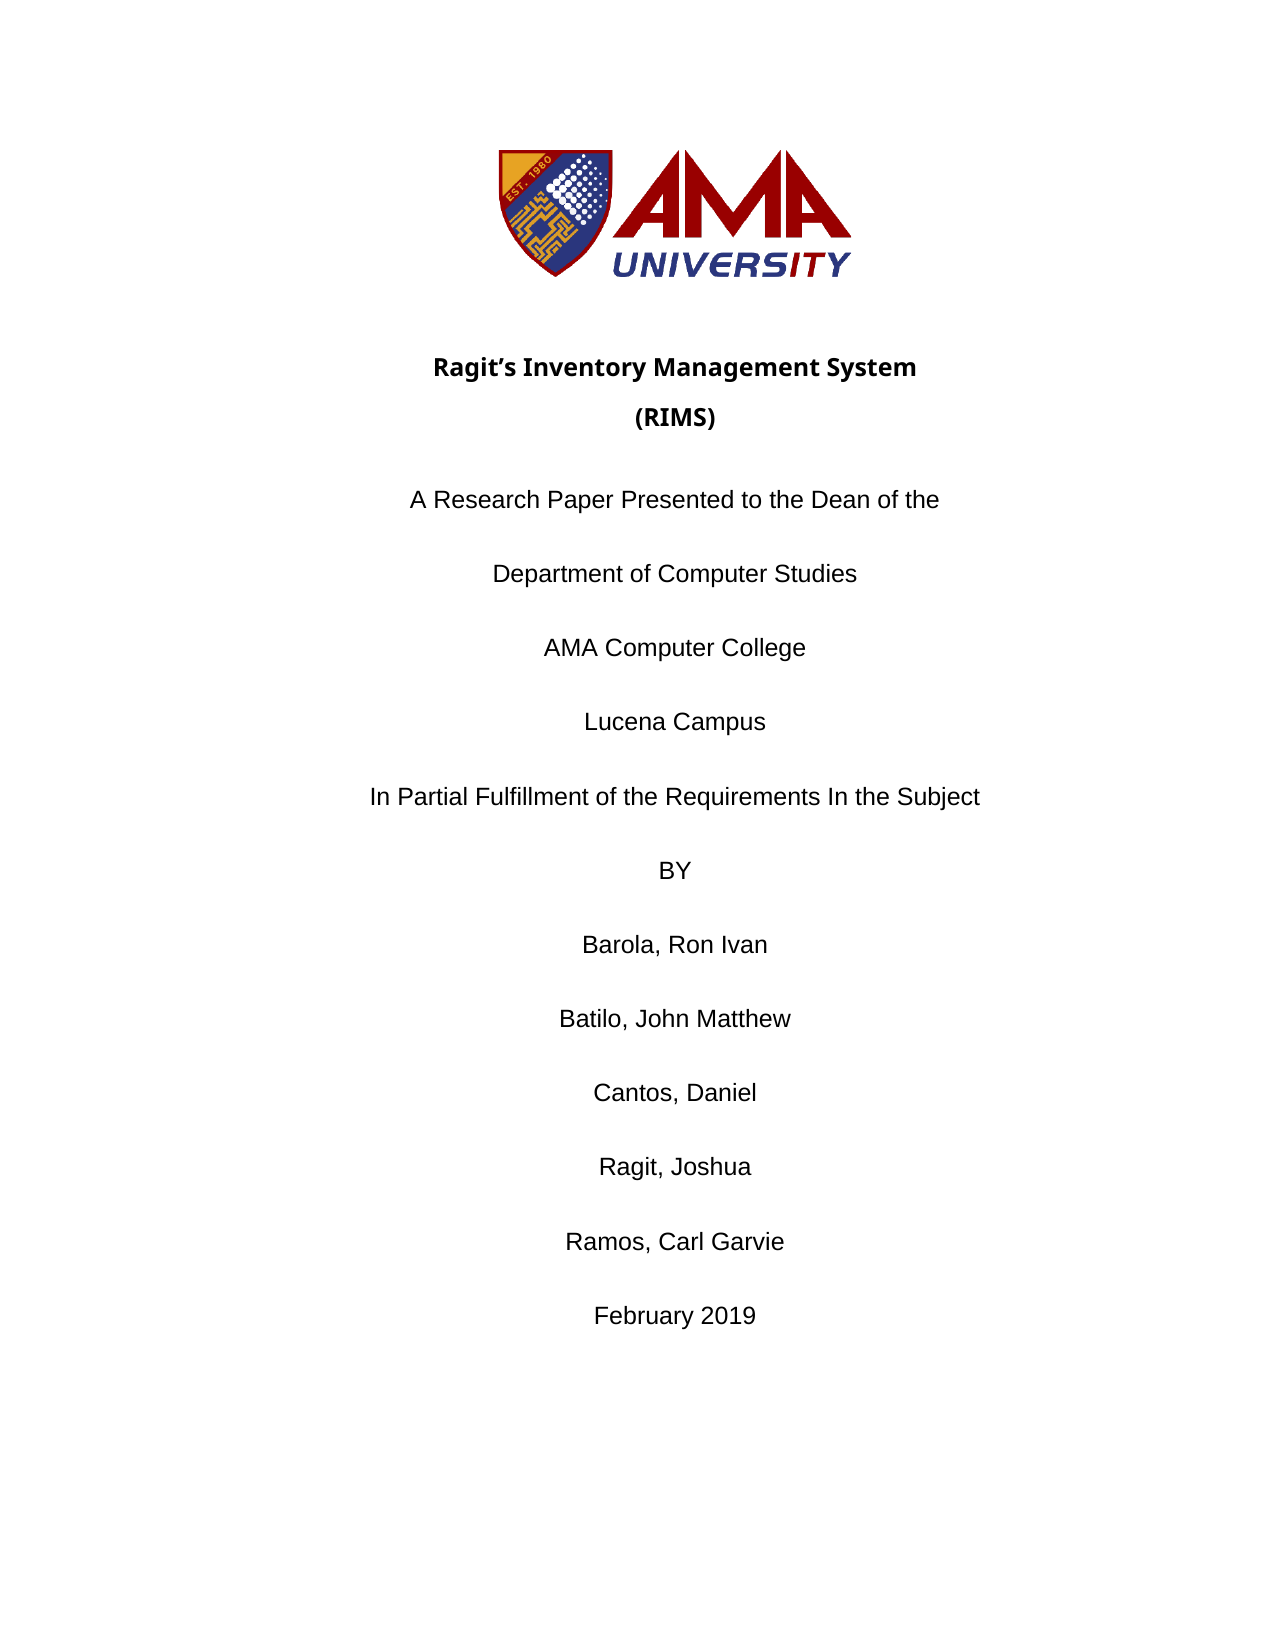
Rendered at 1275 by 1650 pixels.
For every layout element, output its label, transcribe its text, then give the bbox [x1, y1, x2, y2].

text Lucena Campus [225, 707, 1125, 736]
text Department of Computer Studies [225, 559, 1125, 588]
text Ragit’s Inventory Management System [225, 349, 1125, 383]
text February 2019 [225, 1301, 1125, 1329]
text Batilo, John Matthew [225, 1004, 1125, 1033]
text Ragit, Joshua [225, 1152, 1125, 1181]
text Cantos, Daniel [225, 1078, 1125, 1107]
text A Research Paper Presented to the Dean of the [225, 485, 1125, 513]
text Ramos, Carl Garvie [225, 1226, 1125, 1255]
text BY [225, 856, 1125, 884]
text In Partial Fulfillment of the Requirements In the Subject [225, 781, 1125, 810]
text (RIMS) [225, 400, 1125, 434]
picture [498, 150, 852, 277]
text AMA Computer College [225, 633, 1125, 662]
text Barola, Ron Ivan [225, 930, 1125, 958]
